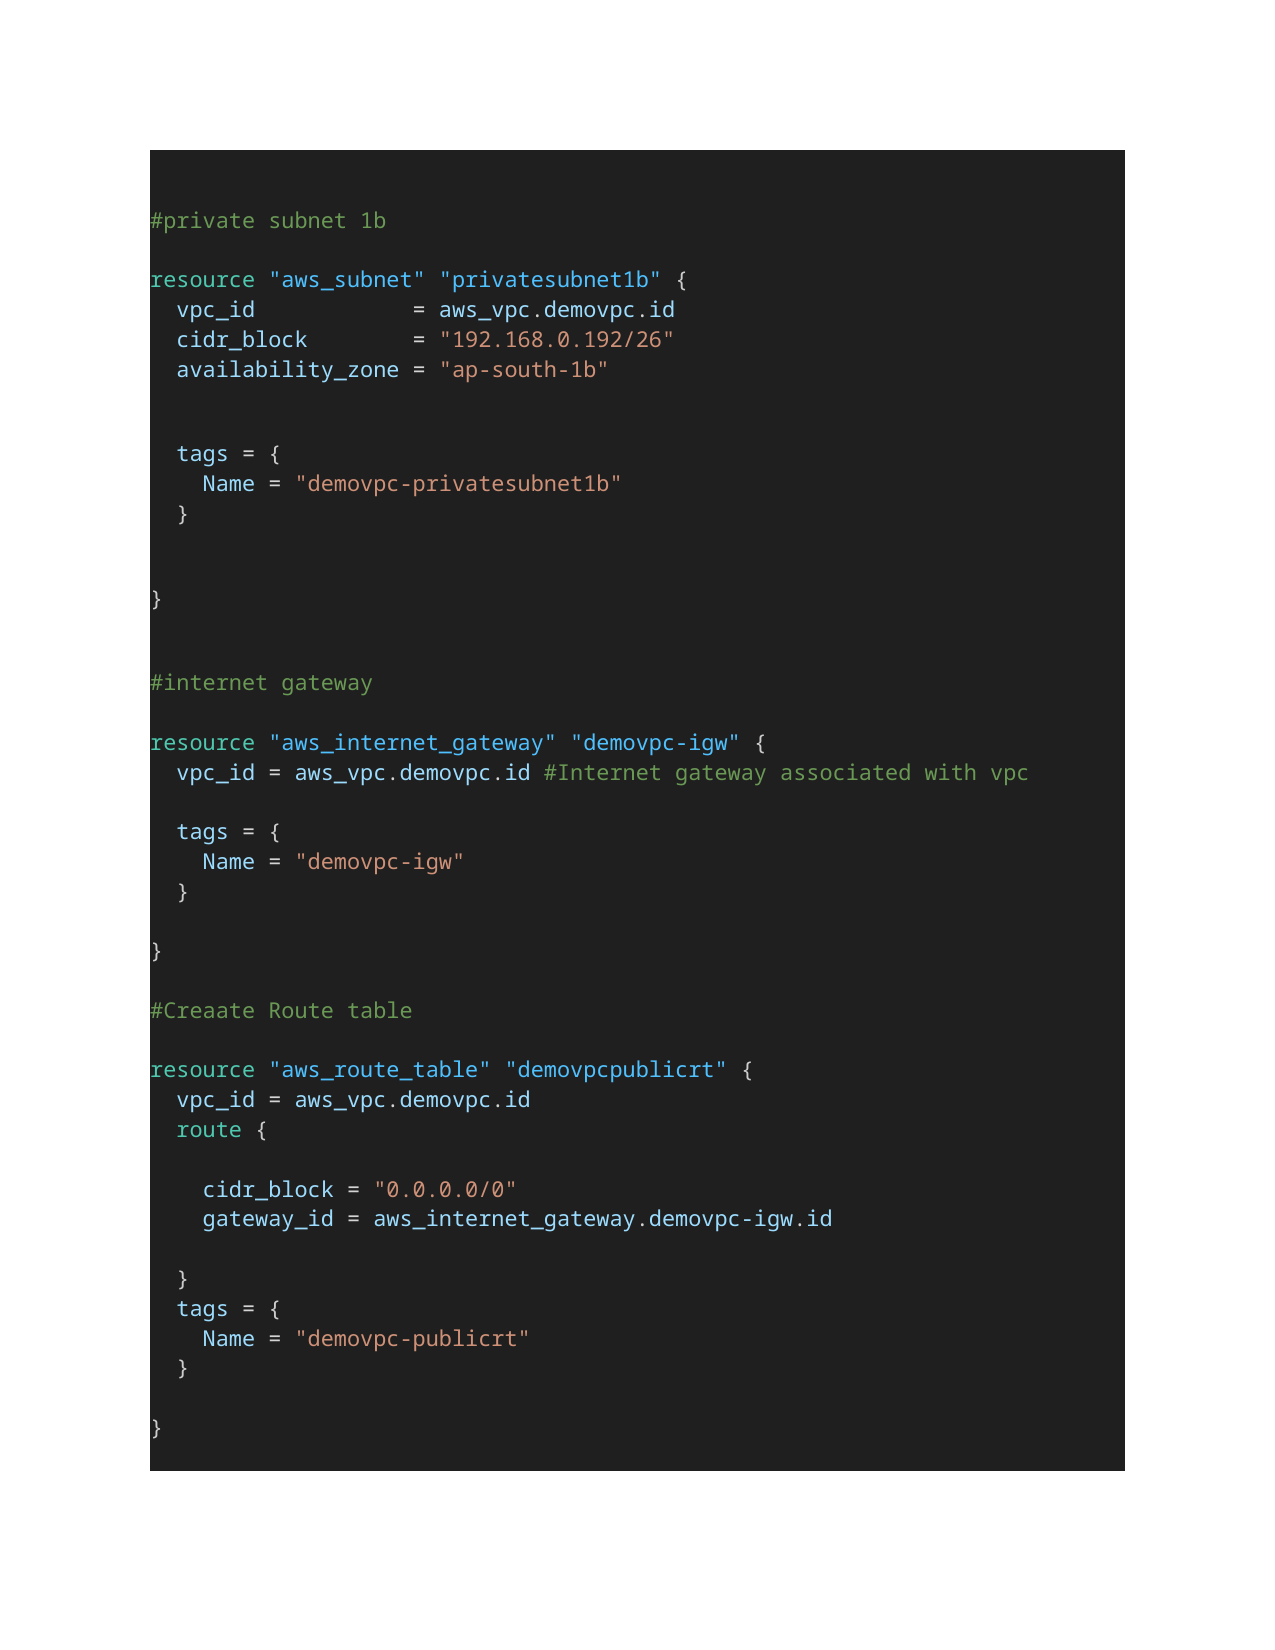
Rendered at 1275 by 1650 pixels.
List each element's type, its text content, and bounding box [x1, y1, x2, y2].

text } [150, 498, 1125, 528]
text route { [150, 1114, 1125, 1144]
text #Creaate Route table [150, 995, 1125, 1024]
text resource "aws_route_table" "demovpcpublicrt" { [150, 1054, 1125, 1084]
text } [150, 935, 1125, 965]
text tags = { [150, 816, 1125, 846]
text resource "aws_subnet" "privatesubnet1b" { [150, 264, 1125, 294]
text } [150, 1412, 1125, 1442]
text gateway_id = aws_internet_gateway.demovpc-igw.id [150, 1203, 1125, 1233]
text Name = "demovpc-igw" [150, 846, 1125, 876]
text Name = "demovpc-privatesubnet1b" [150, 468, 1125, 498]
text vpc_id = aws_vpc.demovpc.id #Internet gateway associated with vpc [150, 756, 1125, 786]
text resource "aws_internet_gateway" "demovpc-igw" { [150, 727, 1125, 756]
text } [150, 876, 1125, 905]
text vpc_id = aws_vpc.demovpc.id [150, 294, 1125, 324]
text availability_zone = "ap-south-1b" [150, 354, 1125, 383]
text #internet gateway [150, 667, 1125, 697]
text tags = { [150, 438, 1125, 468]
text #private subnet 1b [150, 205, 1125, 234]
text } [150, 1352, 1125, 1382]
text Name = "demovpc-publicrt" [150, 1322, 1125, 1352]
text tags = { [150, 1293, 1125, 1322]
text vpc_id = aws_vpc.demovpc.id [150, 1084, 1125, 1114]
text } [150, 582, 1125, 612]
text cidr_block = "192.168.0.192/26" [150, 324, 1125, 354]
text } [150, 1263, 1125, 1293]
text cidr_block = "0.0.0.0/0" [150, 1173, 1125, 1203]
